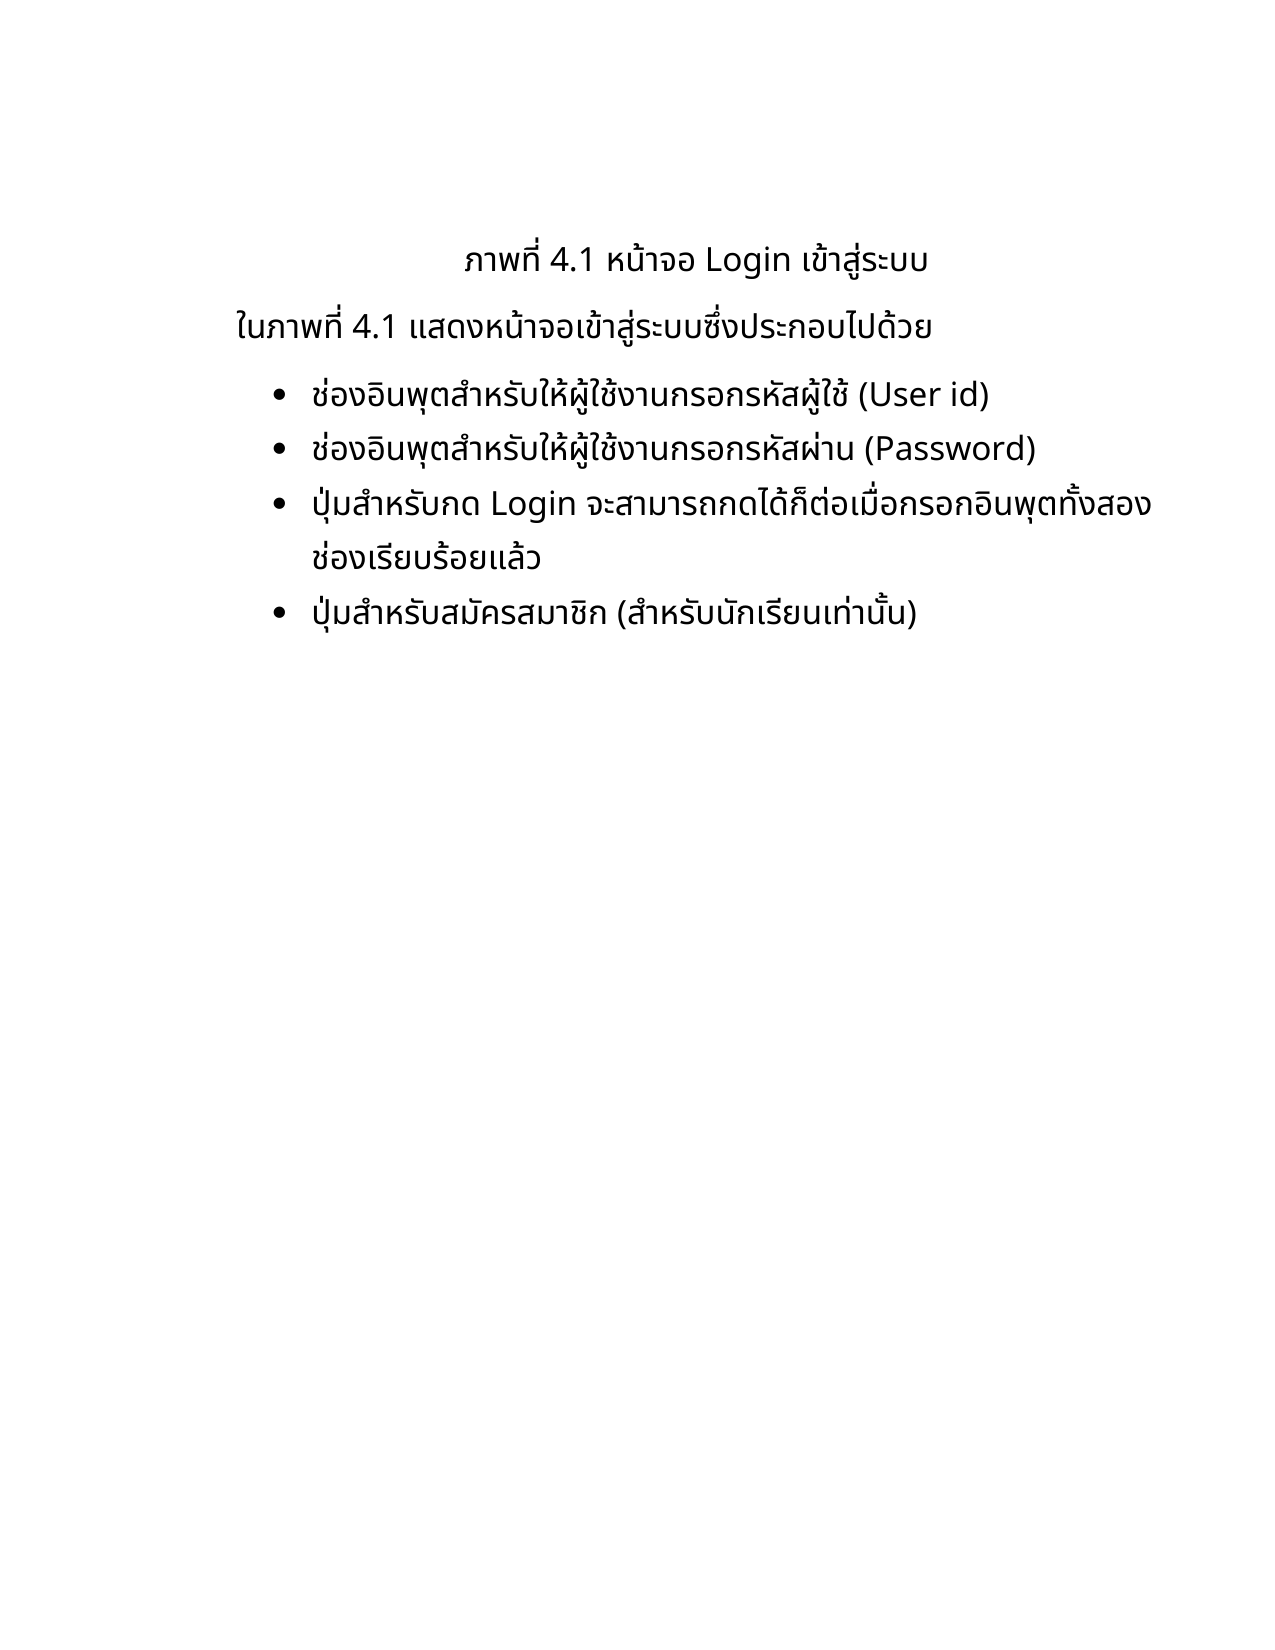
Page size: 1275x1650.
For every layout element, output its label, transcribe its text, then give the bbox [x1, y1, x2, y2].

list ช่องอินพุตสำหรับให้ผู้ใช้งานกรอกรหัสผู้ใช้ (User id) [274, 370, 1157, 421]
list ช่องอินพุตสำหรับให้ผู้ใช้งานกรอกรหัสผ่าน (Password) [274, 425, 1157, 476]
text ในภาพที่ 4.1 แสดงหน้าจอเข้าสู่ระบบซึ่งประกอบไปด้วย [236, 303, 1157, 354]
list ปุ่มสำหรับสมัครสมาชิก (สำหรับนักเรียนเท่านั้น) [274, 588, 1157, 639]
list ปุ่มสำหรับกด Login จะสามารถกดได้ก็ต่อเมื่อกรอกอินพุตทั้งสองช่องเรียบร้อยแล้ว [274, 479, 1157, 584]
text ภาพที่ 4.1 หน้าจอ Login เข้าสู่ระบบ [236, 236, 1157, 287]
